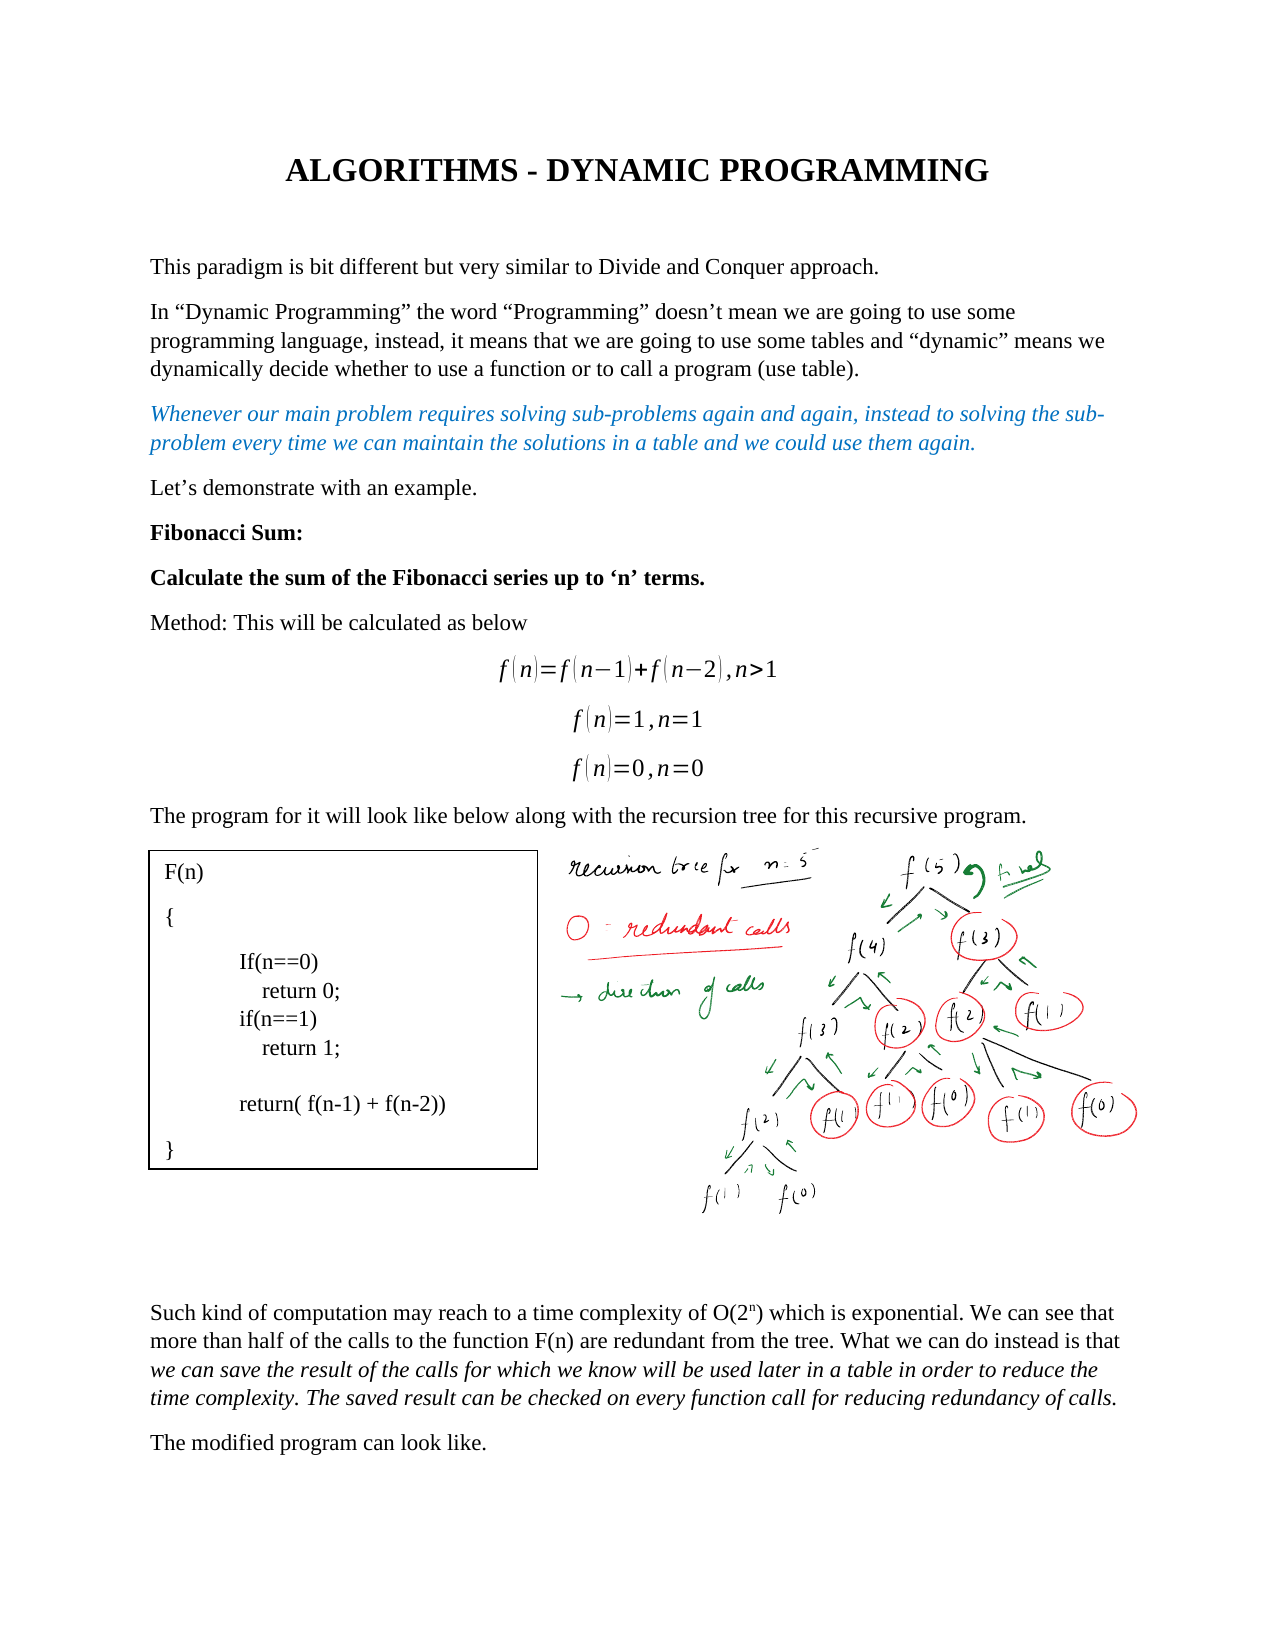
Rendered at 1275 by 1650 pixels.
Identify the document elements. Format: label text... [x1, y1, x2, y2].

text Whenever our main problem requires solving sub-problems again and again, instead to solving the sub-problem every time we can maintain the solutions in a table and we could use them again. [150, 400, 1125, 455]
text In “Dynamic Programming” the word “Programming” doesn’t mean we are going to use some programming language, instead, it means that we are going to use some tables and “dynamic” means we dynamically decide whether to use a function or to call a program (use table). [150, 298, 1125, 381]
text The modified program can look like. [150, 1429, 1125, 1456]
text Calculate the sum of the Fibonacci series up to ‘n’ terms. [150, 564, 1125, 590]
text ALGORITHMS - DYNAMIC PROGRAMMING [150, 150, 1125, 188]
text Let’s demonstrate with an example. [150, 474, 1125, 500]
text Method: This will be calculated as below [150, 609, 1125, 635]
text The program for it will look like below along with the recursion tree for this recursive program. [150, 803, 1125, 829]
text This paradigm is bit different but very similar to Divide and Conquer approach. [150, 253, 1125, 279]
text Such kind of computation may reach to a time complexity of O(2n) which is exponential. We can see that more than half of the calls to the function F(n) are redundant from the tree. What we can do instead is that we can save the result of the calls for which we know will be used later in a table in order to reduce the time complexity. The saved result can be checked on every function call for reducing redundancy of calls. [150, 1299, 1125, 1410]
text Fibonacci Sum: [150, 519, 1125, 545]
